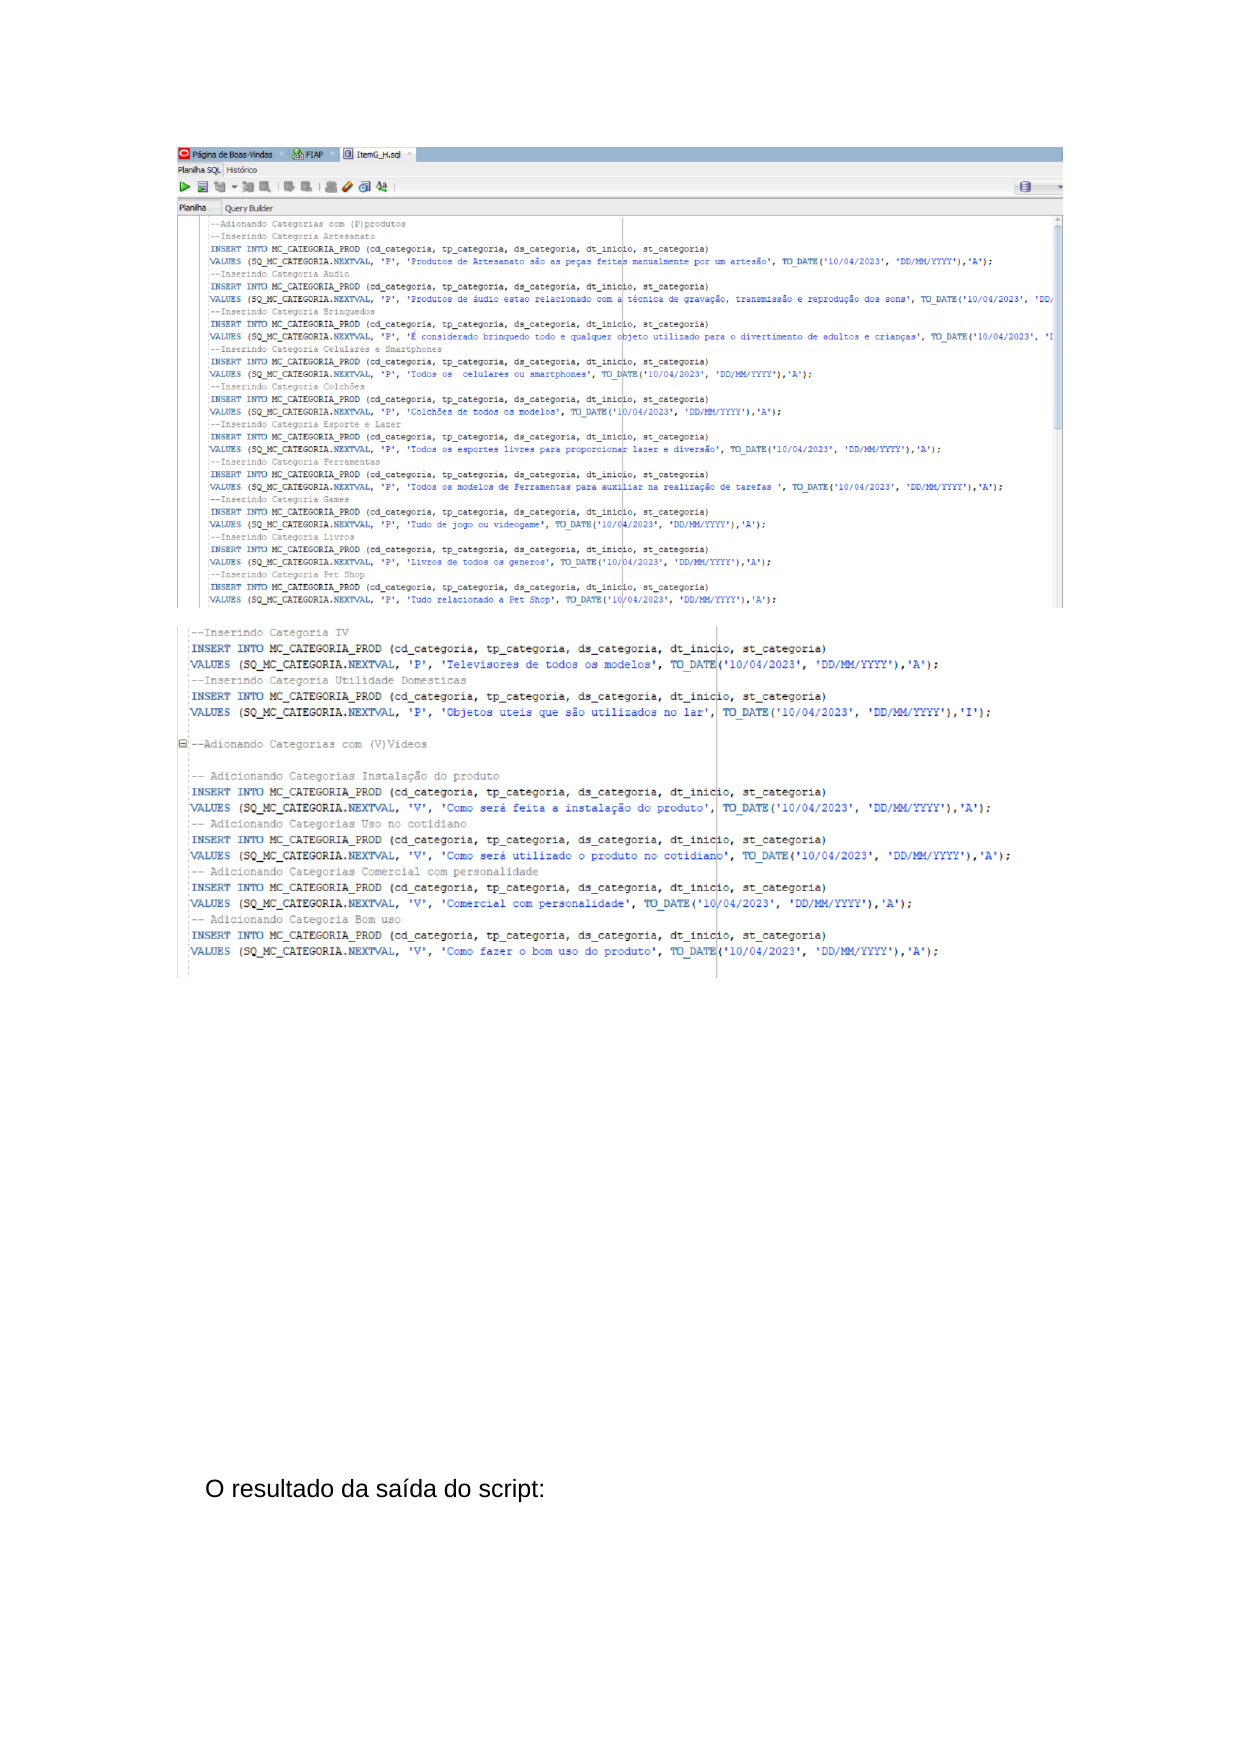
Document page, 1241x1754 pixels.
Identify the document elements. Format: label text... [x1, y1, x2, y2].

picture [177, 147, 1063, 608]
text O resultado da saída do script: [177, 1473, 1063, 1502]
picture [177, 626, 1063, 978]
